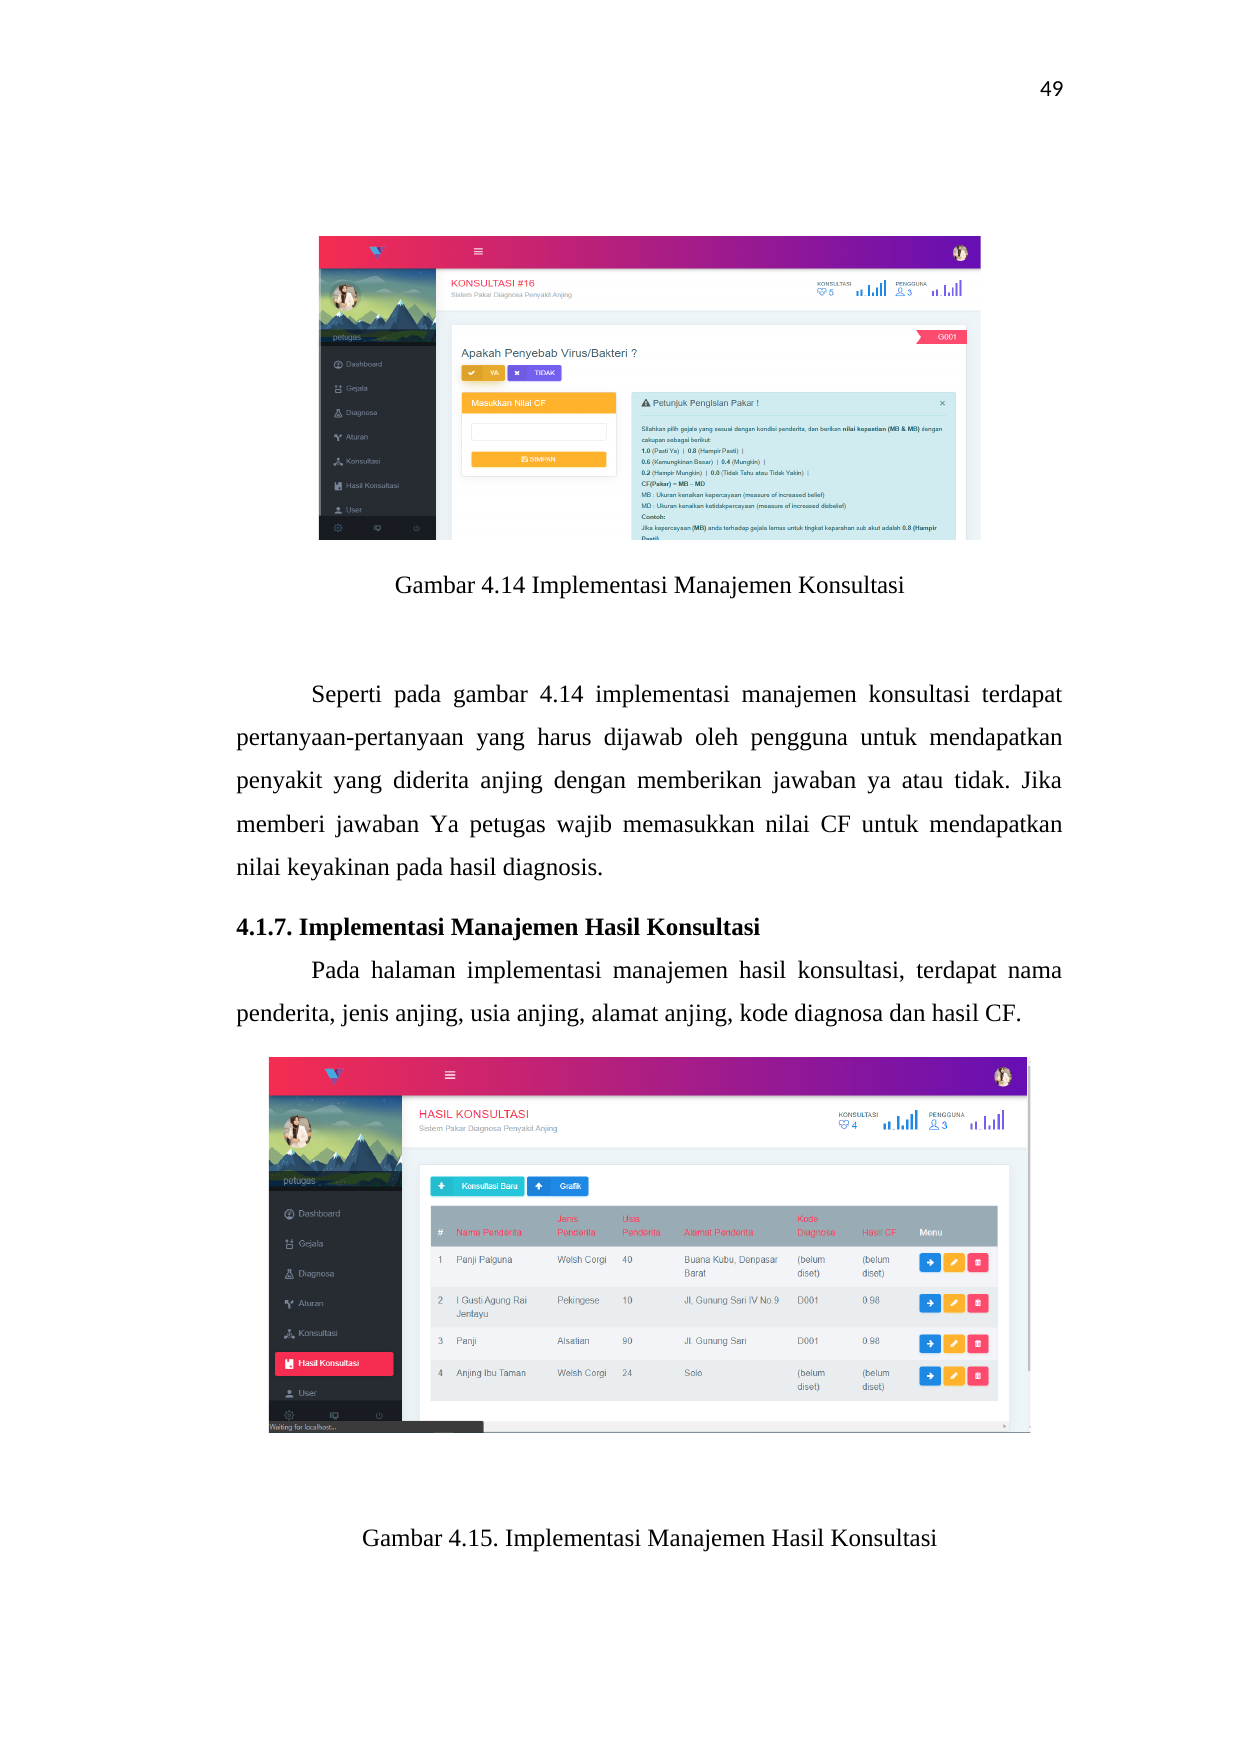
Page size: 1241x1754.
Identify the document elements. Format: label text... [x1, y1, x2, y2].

text Seperti pada gambar 4.14 implementasi manajemen konsultasi terdapat pertanyaan-pertanyaan yang harus dijawab oleh pengguna untuk mendapatkan penyakit yang diderita anjing dengan memberikan jawaban ya atau tidak. Jika memberi jawaban Ya petugas wajib memasukkan nilai CF untuk mendapatkan nilai keyakinan pada hasil diagnosis. [236, 679, 1063, 881]
subtitle 4.1.7. Implementasi Manajemen Hasil Konsultasi [236, 912, 1063, 940]
picture [268, 1057, 1031, 1433]
text Pada halaman implementasi manajemen hasil konsultasi, terdapat nama penderita, jenis anjing, usia anjing, alamat anjing, kode diagnosa dan hasil CF. [236, 955, 1063, 1027]
text Gambar 4.15. Implementasi Manajemen Hasil Konsultasi [236, 1523, 1063, 1551]
picture [318, 236, 981, 540]
text Gambar 4.14 Implementasi Manajemen Konsultasi [236, 570, 1063, 599]
